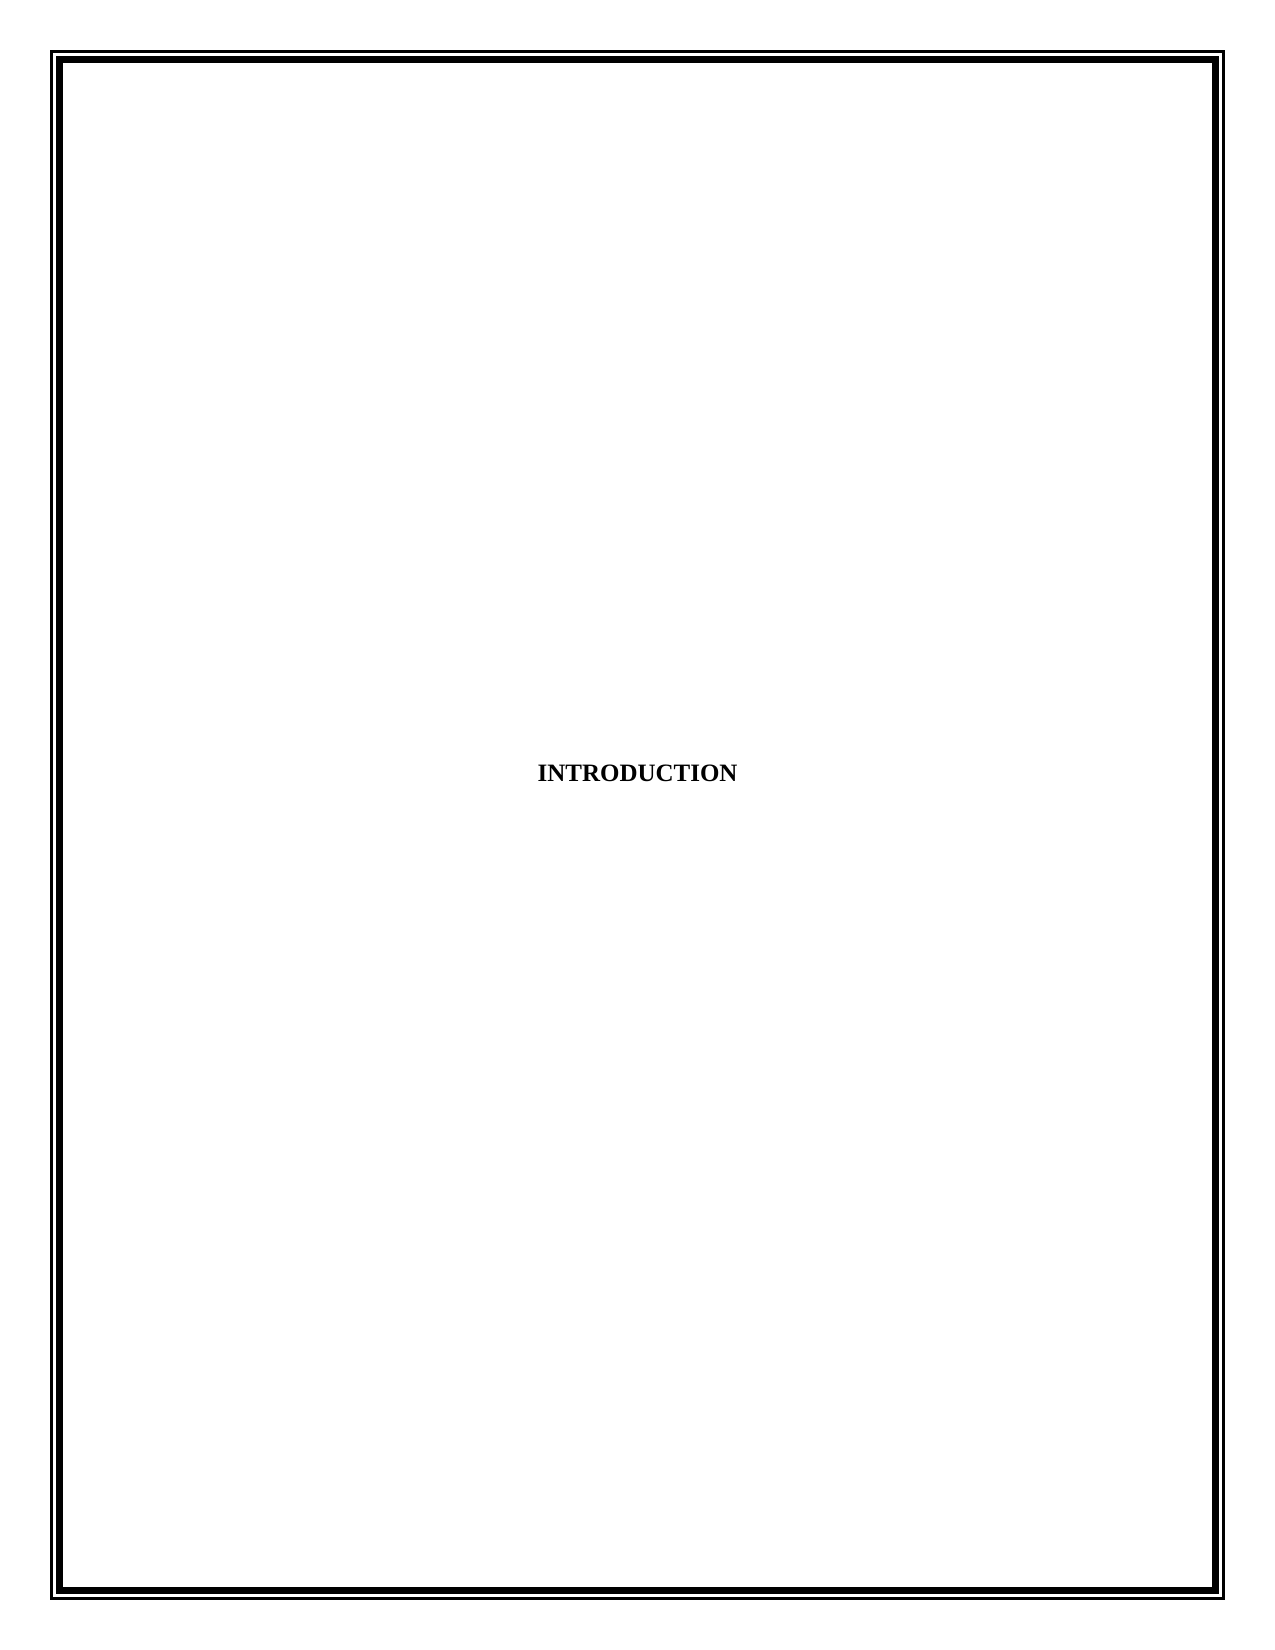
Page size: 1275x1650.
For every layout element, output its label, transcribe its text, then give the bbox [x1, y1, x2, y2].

subtitle INTRODUCTION [150, 758, 1125, 787]
